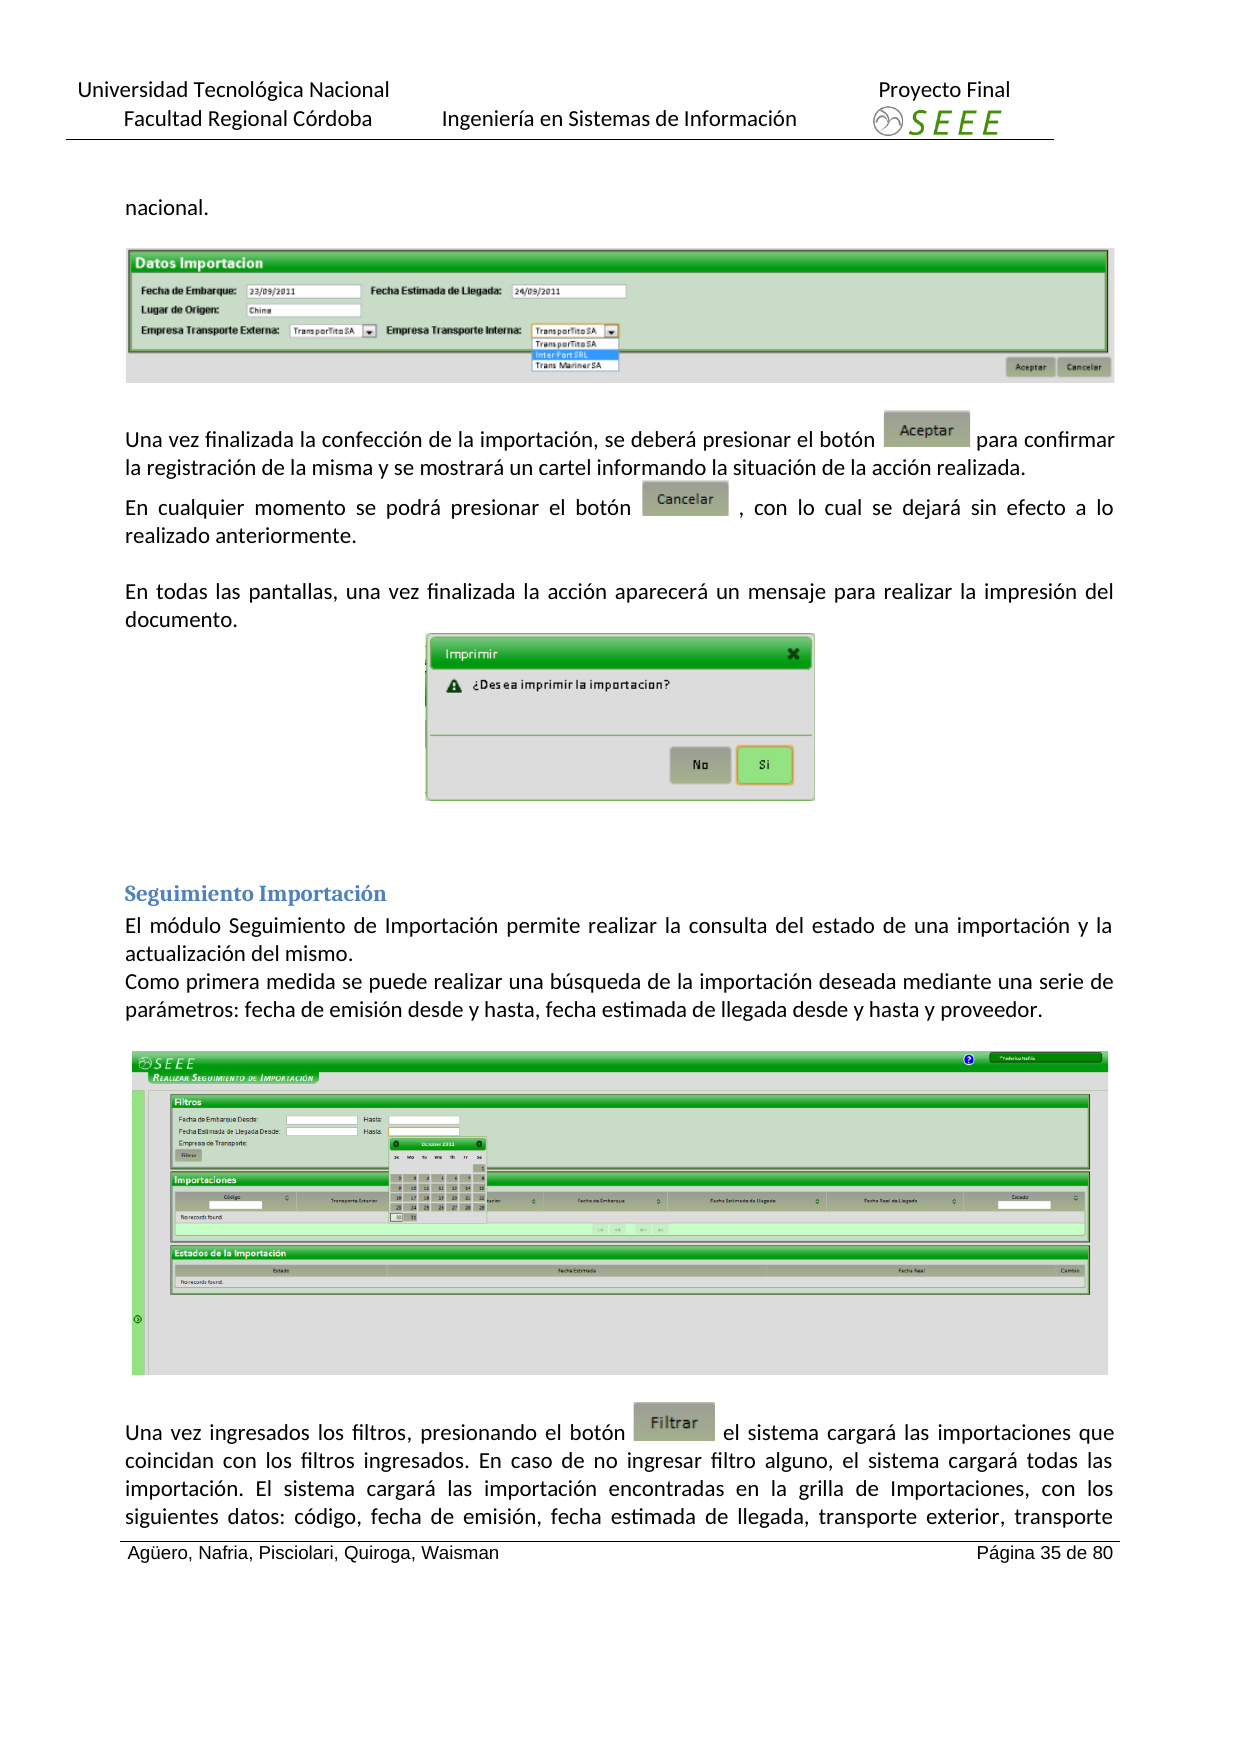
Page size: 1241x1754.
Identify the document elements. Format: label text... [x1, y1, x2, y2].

picture [132, 1051, 1109, 1375]
picture [425, 633, 815, 801]
picture [633, 1402, 715, 1441]
text Una vez finalizada la confección de la importación, se deberá presionar el botón para confirmar la registración de la misma y se mostrará un cartel informando la situación de la acción realizada. [125, 410, 1115, 481]
text El módulo Seguimiento de Importación permite realizar la consulta del estado de una importación y la actualización del mismo. [125, 911, 1115, 967]
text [125, 193, 1115, 221]
picture [125, 248, 1115, 383]
text En todas las pantallas, una vez finalizada la acción aparecerá un mensaje para realizar la impresión del documento. [125, 577, 1115, 633]
text Como primera medida se puede realizar una búsqueda de la importación deseada mediante una serie de parámetros: fecha de emisión desde y hasta, fecha estimada de llegada desde y hasta y proveedor. [125, 967, 1115, 1023]
text En cualquier momento se podrá presionar el botón , con lo cual se dejará sin efecto a lo realizado anteriormente. [125, 481, 1115, 549]
picture [873, 103, 1004, 139]
picture [642, 480, 729, 516]
subtitle Seguimiento Importación [125, 881, 1115, 907]
picture [883, 410, 971, 447]
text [125, 1403, 1115, 1530]
